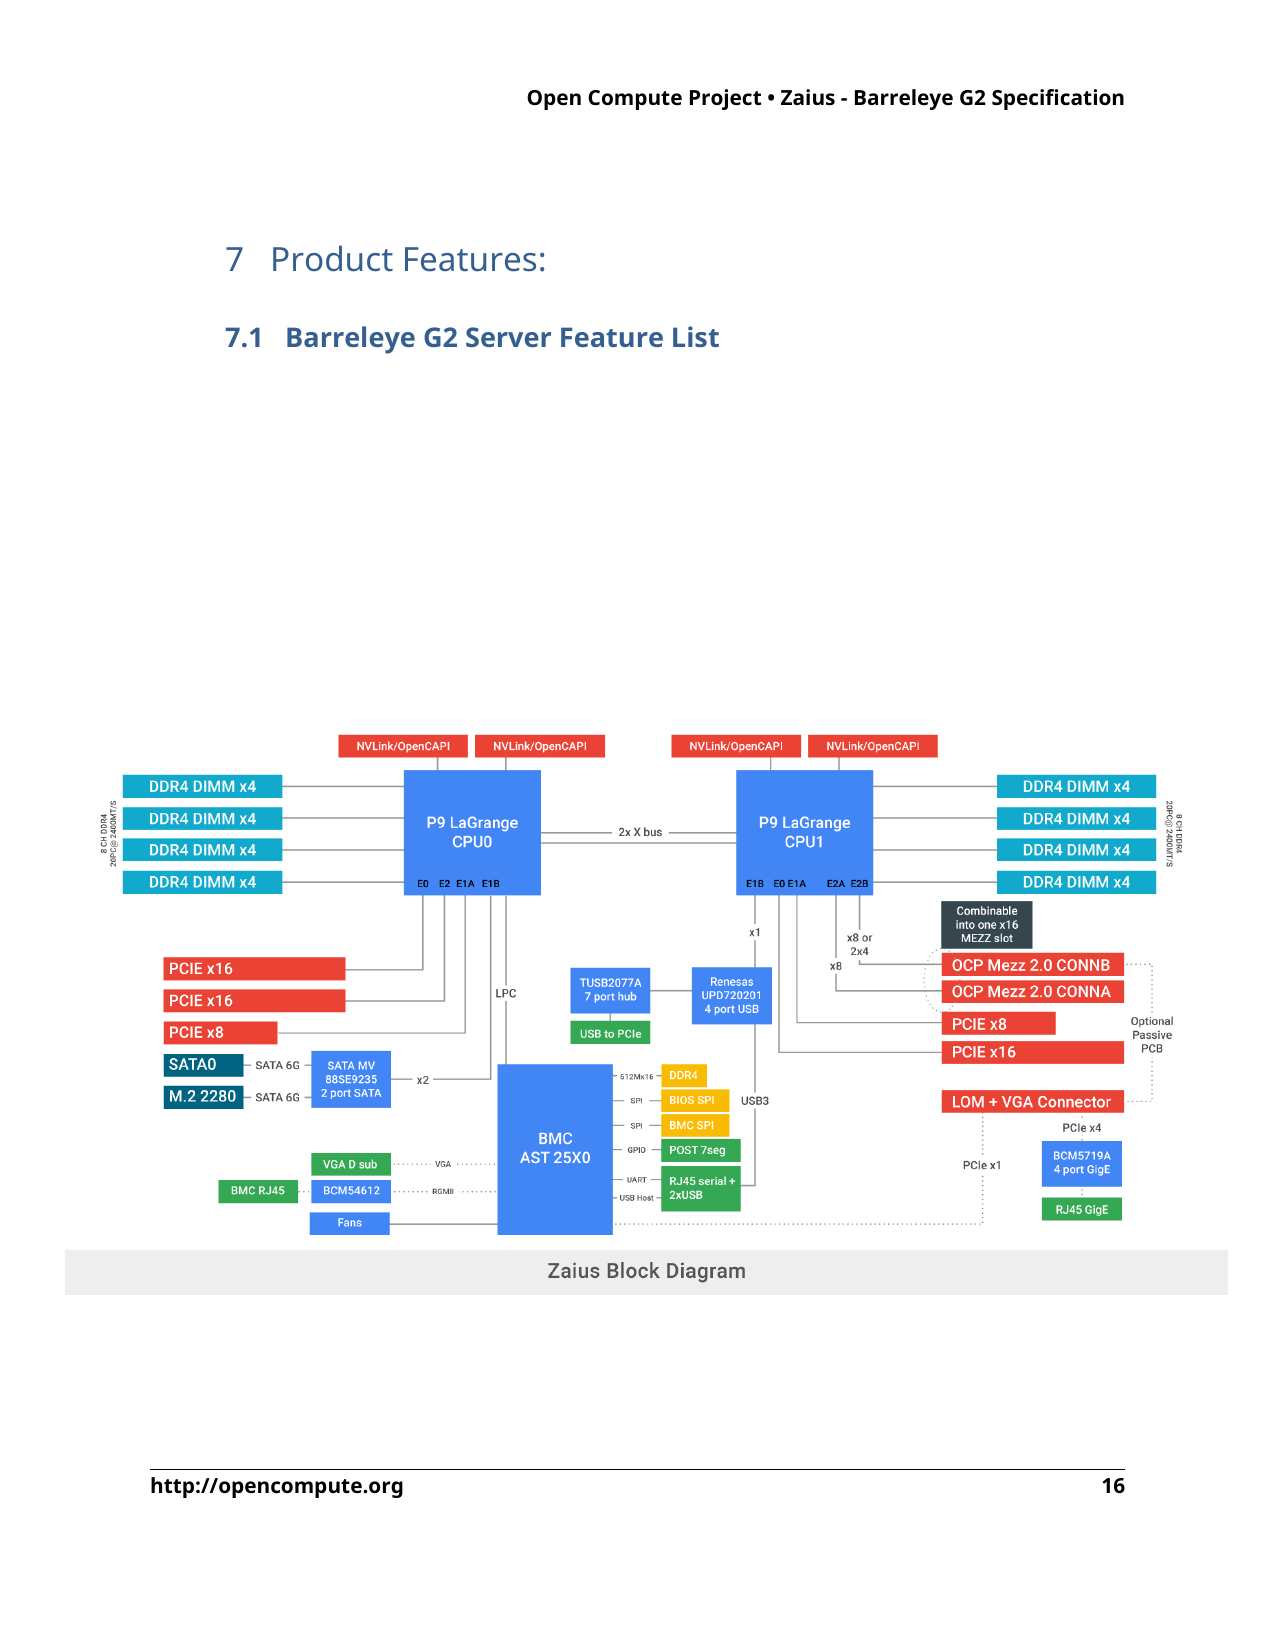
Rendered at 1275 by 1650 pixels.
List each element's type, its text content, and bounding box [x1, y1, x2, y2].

picture [64, 712, 1228, 1295]
subtitle Barreleye G2 Server Feature List [225, 319, 1125, 356]
subtitle Product Features: [225, 236, 1125, 281]
